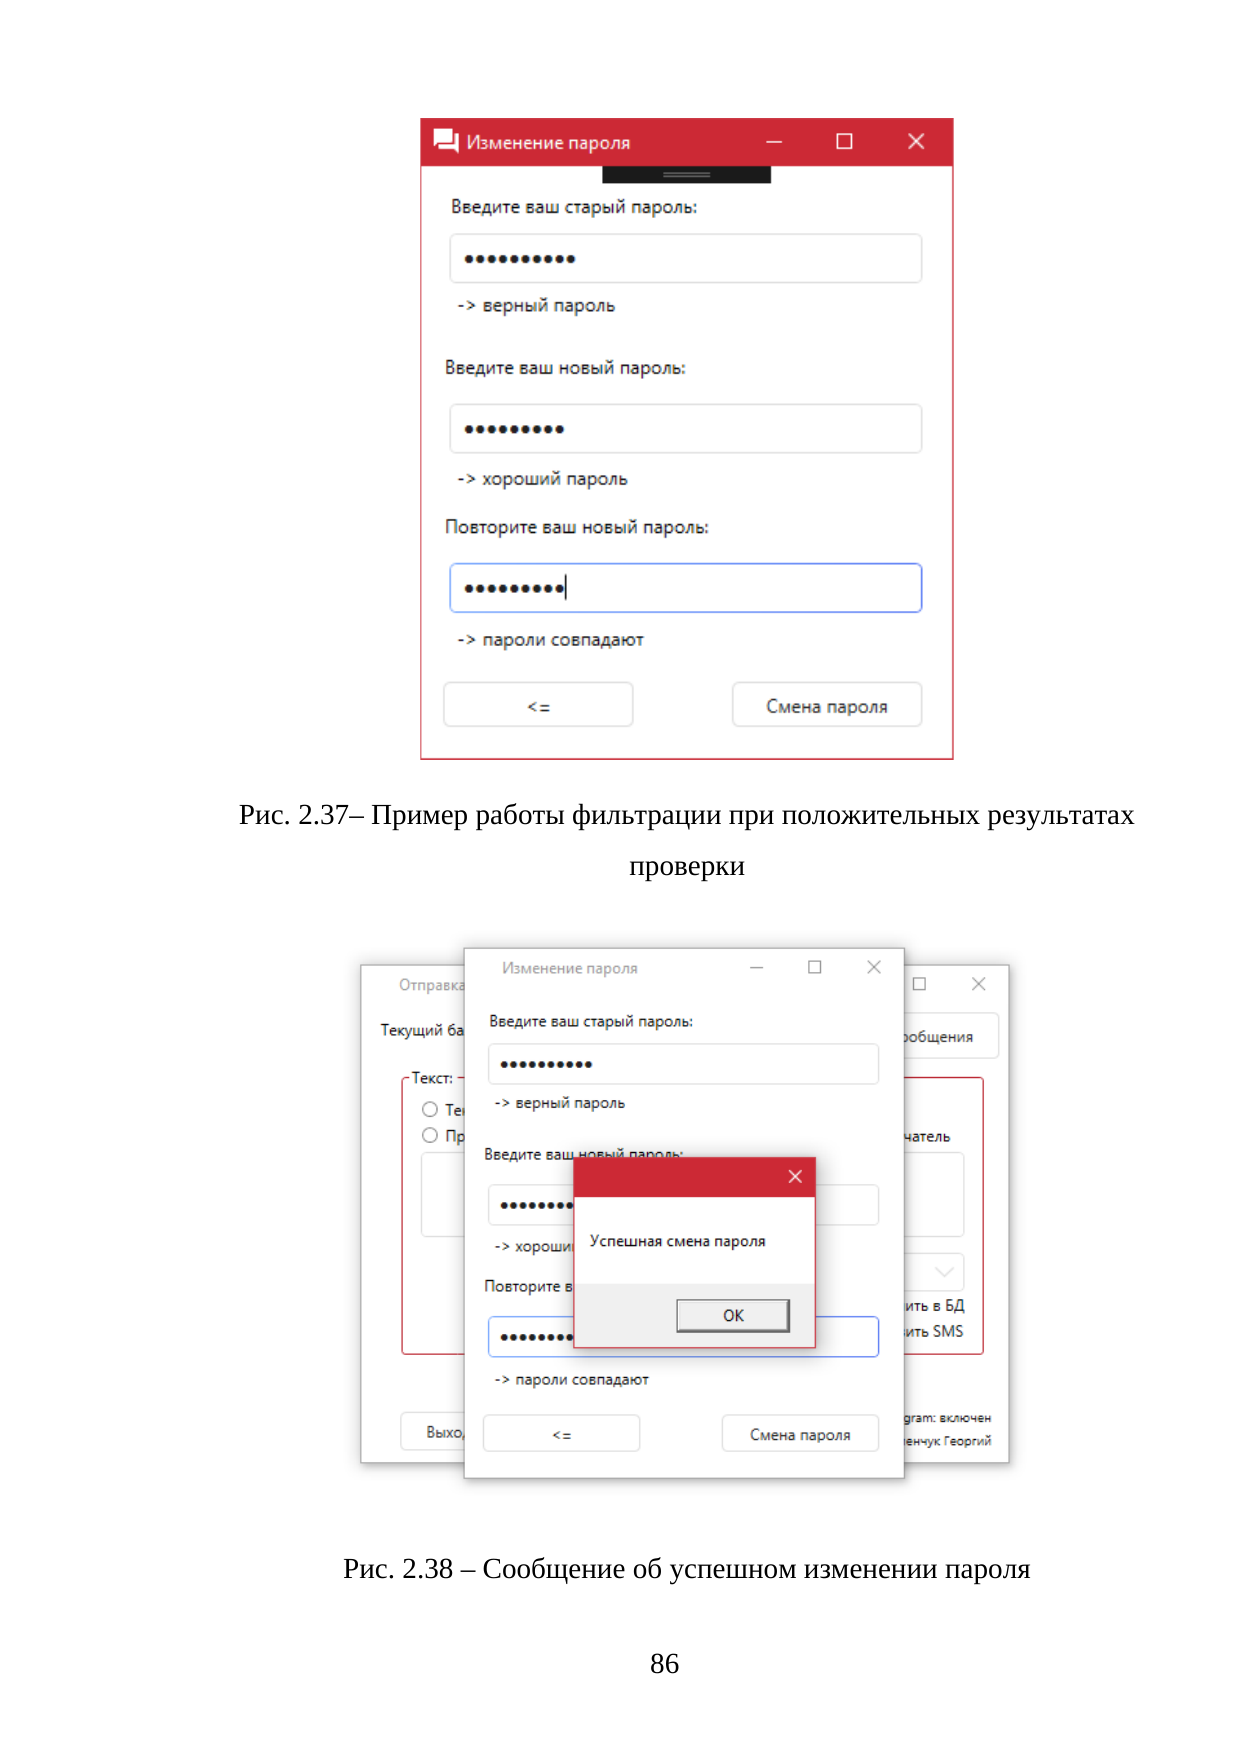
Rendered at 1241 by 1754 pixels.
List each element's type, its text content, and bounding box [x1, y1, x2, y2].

text Рис. 2.37– Пример работы фильтрации при положительных результатах проверки [222, 797, 1152, 881]
picture [328, 918, 1046, 1514]
text Рис. 2.38 – Сообщение об успешном изменении пароля [222, 1551, 1152, 1584]
picture [420, 118, 954, 760]
